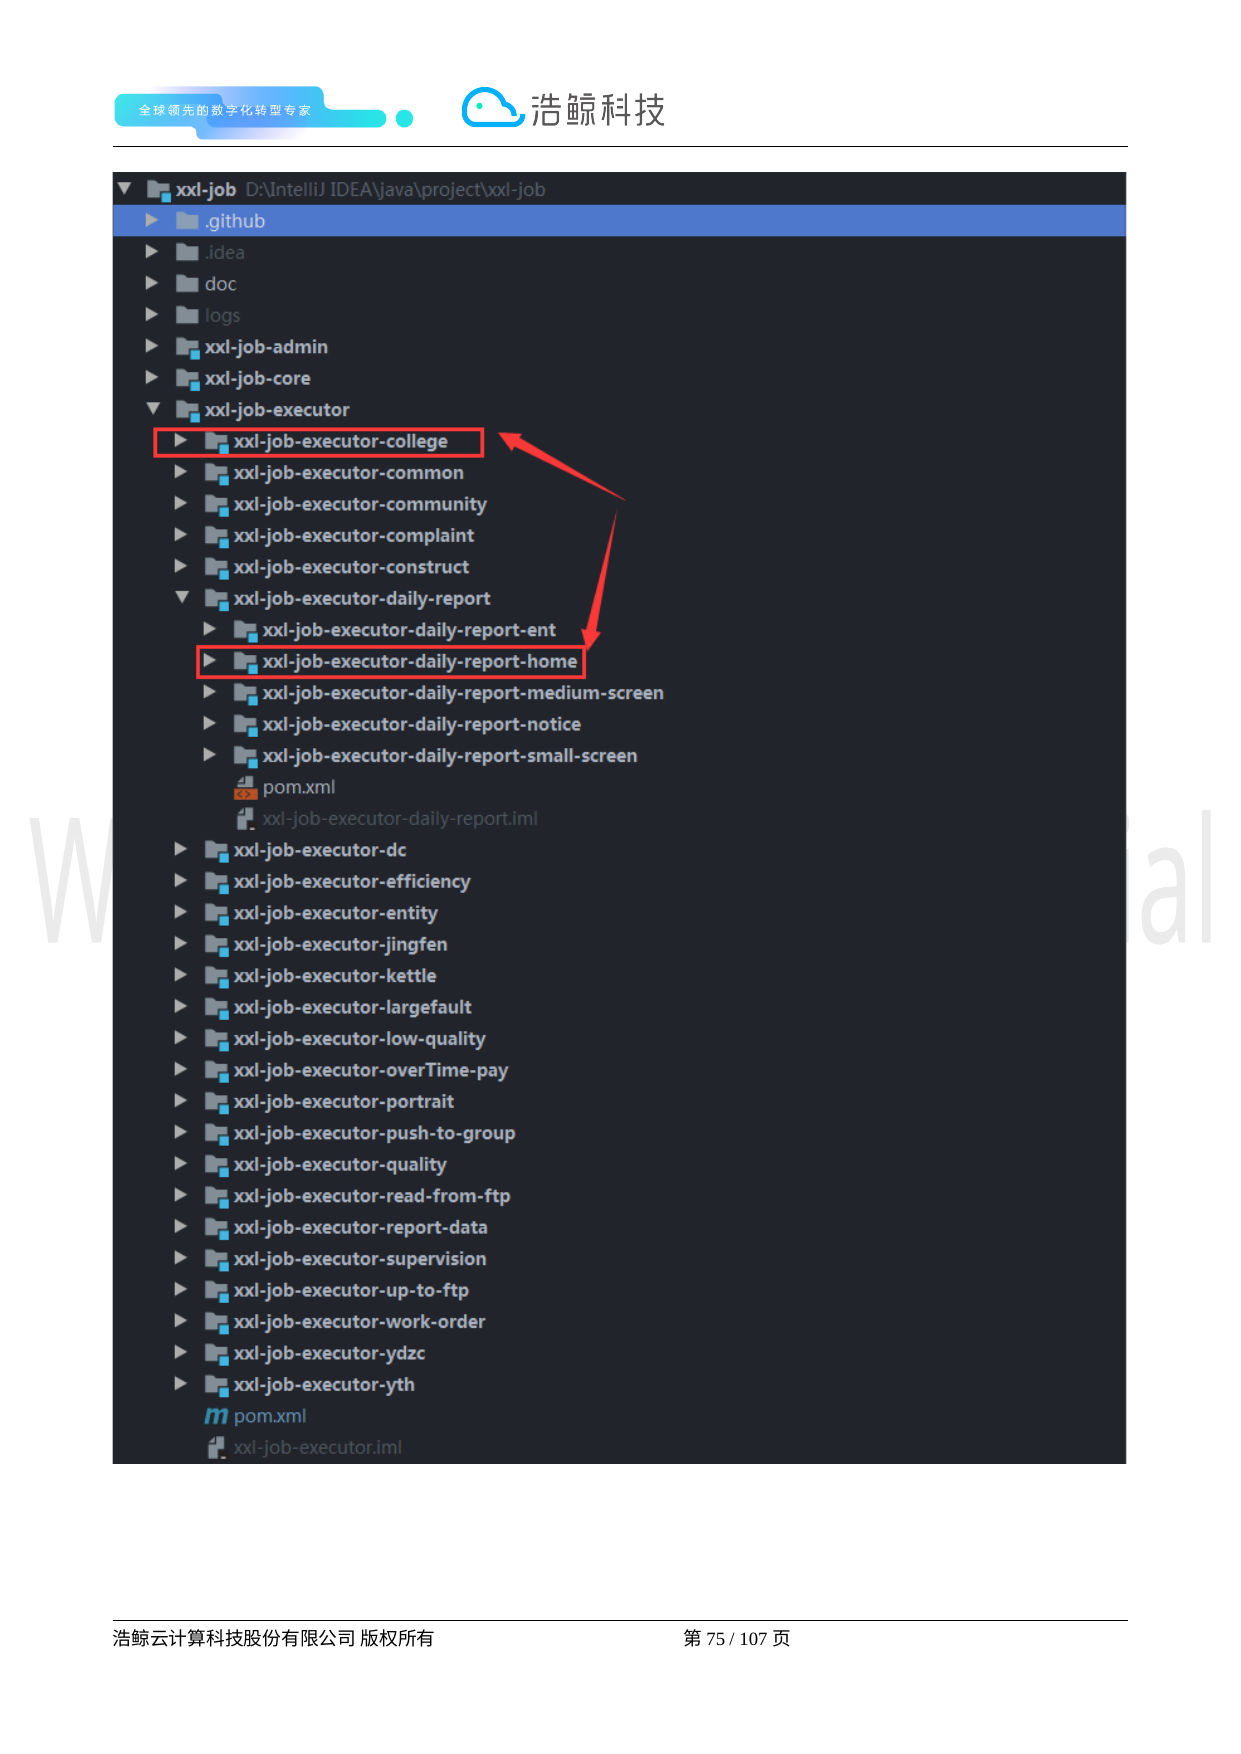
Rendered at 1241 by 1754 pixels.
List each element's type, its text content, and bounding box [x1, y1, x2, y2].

picture [112, 81, 417, 144]
picture [112, 172, 1127, 1464]
picture [423, 70, 668, 144]
